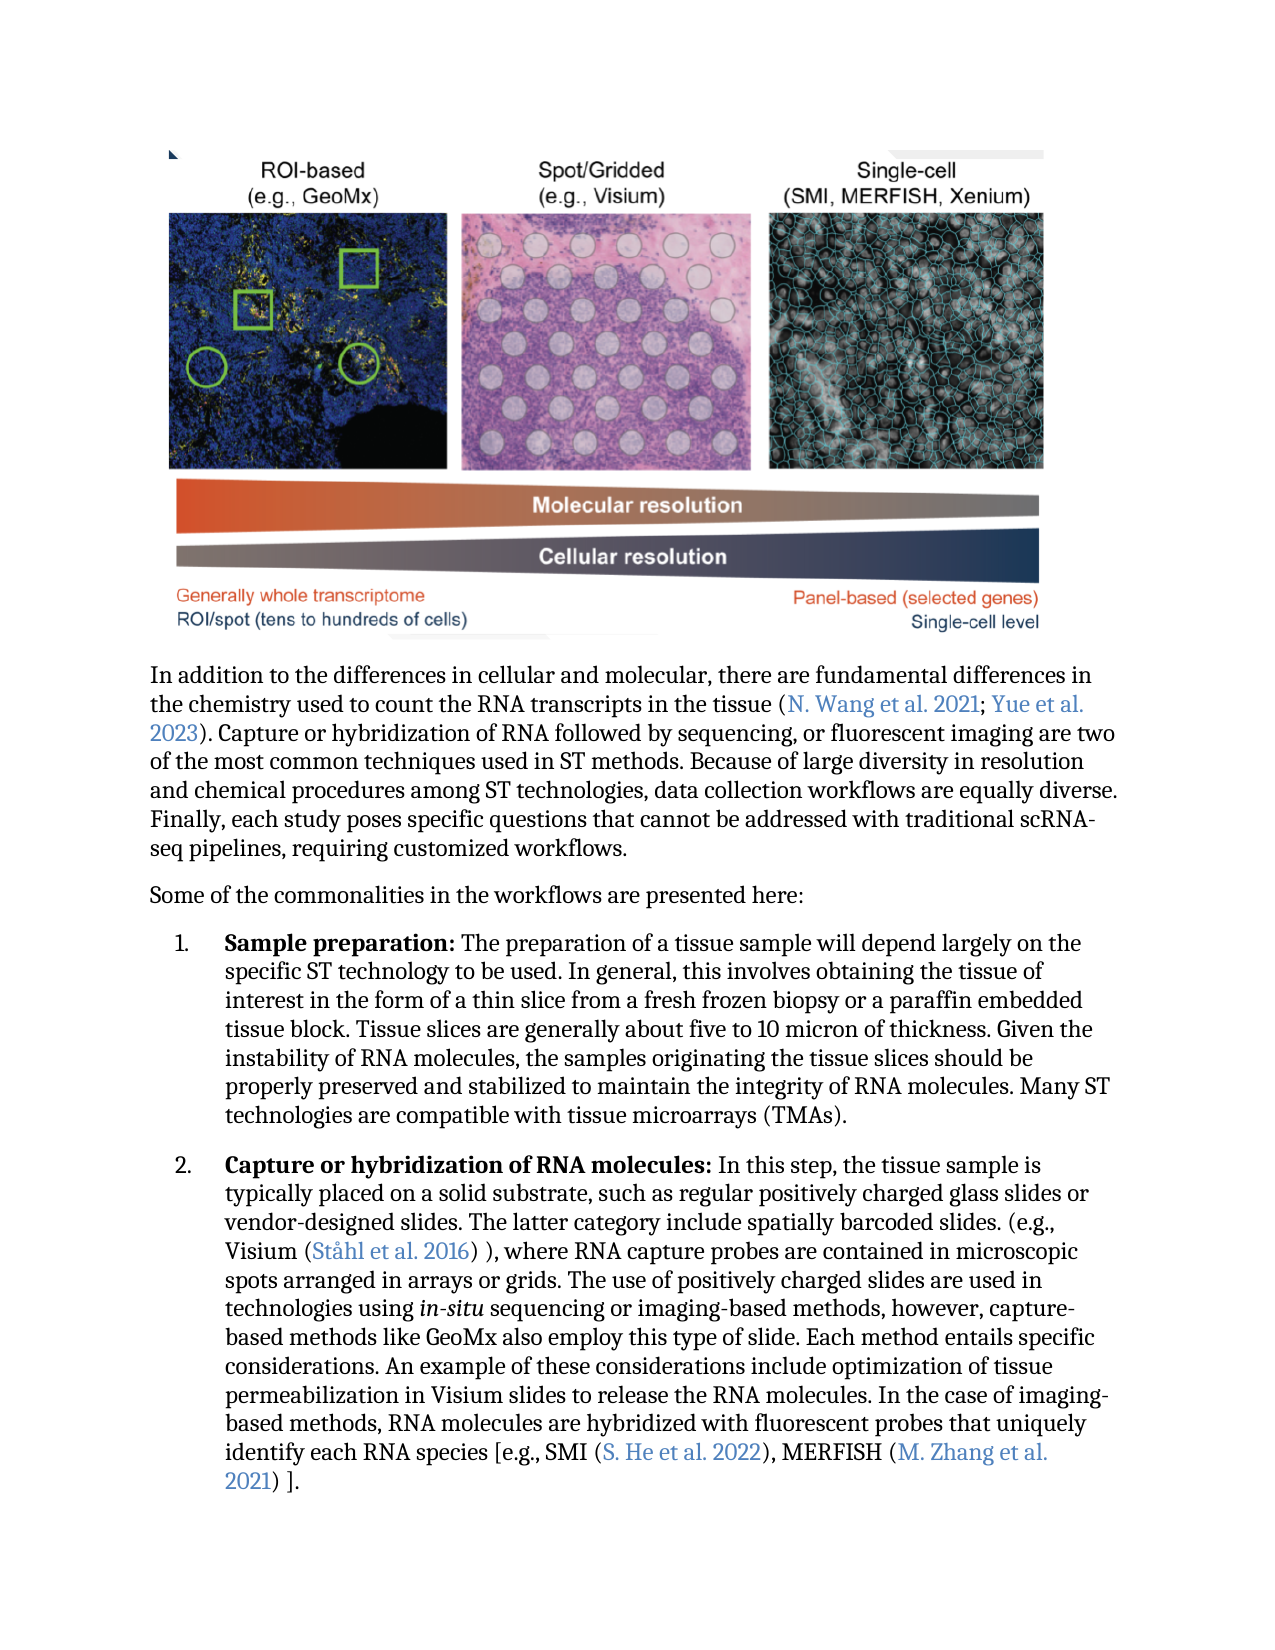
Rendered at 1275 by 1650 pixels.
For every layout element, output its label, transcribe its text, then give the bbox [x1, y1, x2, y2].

text Some of the commonalities in the workflows are presented here: [150, 881, 1125, 910]
picture [168, 150, 1044, 643]
text In addition to the differences in cellular and molecular, there are fundamental differences in the chemistry used to count the RNA transcripts in the tissue (N. Wang et al. 2021; Yue et al. 2023). Capture or hybridization of RNA followed by sequencing, or fluorescent imaging are two of the most common techniques used in ST methods. Because of large diversity in resolution and chemical procedures among ST technologies, data collection workflows are equally diverse. Finally, each study poses specific questions that cannot be addressed with traditional scRNA-seq pipelines, requiring customized workflows. [150, 661, 1125, 862]
list Sample preparation: The preparation of a tissue sample will depend largely on the specific ST technology to be used. In general, this involves obtaining the tissue of interest in the form of a thin slice from a fresh frozen biopsy or a paraffin embedded tissue block. Tissue slices are generally about five to 10 micron of thickness. Given the instability of RNA molecules, the samples originating the tissue slices should be properly preserved and stabilized to maintain the integrity of RNA molecules. Many ST technologies are compatible with tissue microarrays (TMAs). [175, 928, 1125, 1130]
list Capture or hybridization of RNA molecules: In this step, the tissue sample is typically placed on a solid substrate, such as regular positively charged glass slides or vendor-designed slides. The latter category include spatially barcoded slides. (e.g., Visium (Ståhl et al. 2016) ), where RNA capture probes are contained in microscopic spots arranged in arrays or grids. The use of positively charged slides are used in technologies using in-situ sequencing or imaging-based methods, however, capture-based methods like GeoMx also employ this type of slide. Each method entails specific considerations. An example of these considerations include optimization of tissue permeabilization in Visium slides to release the RNA molecules. In the case of imaging-based methods, RNA molecules are hybridized with fluorescent probes that uniquely identify each RNA species [e.g., SMI (S. He et al. 2022), MERFISH (M. Zhang et al. 2021) ]. [175, 1151, 1125, 1496]
